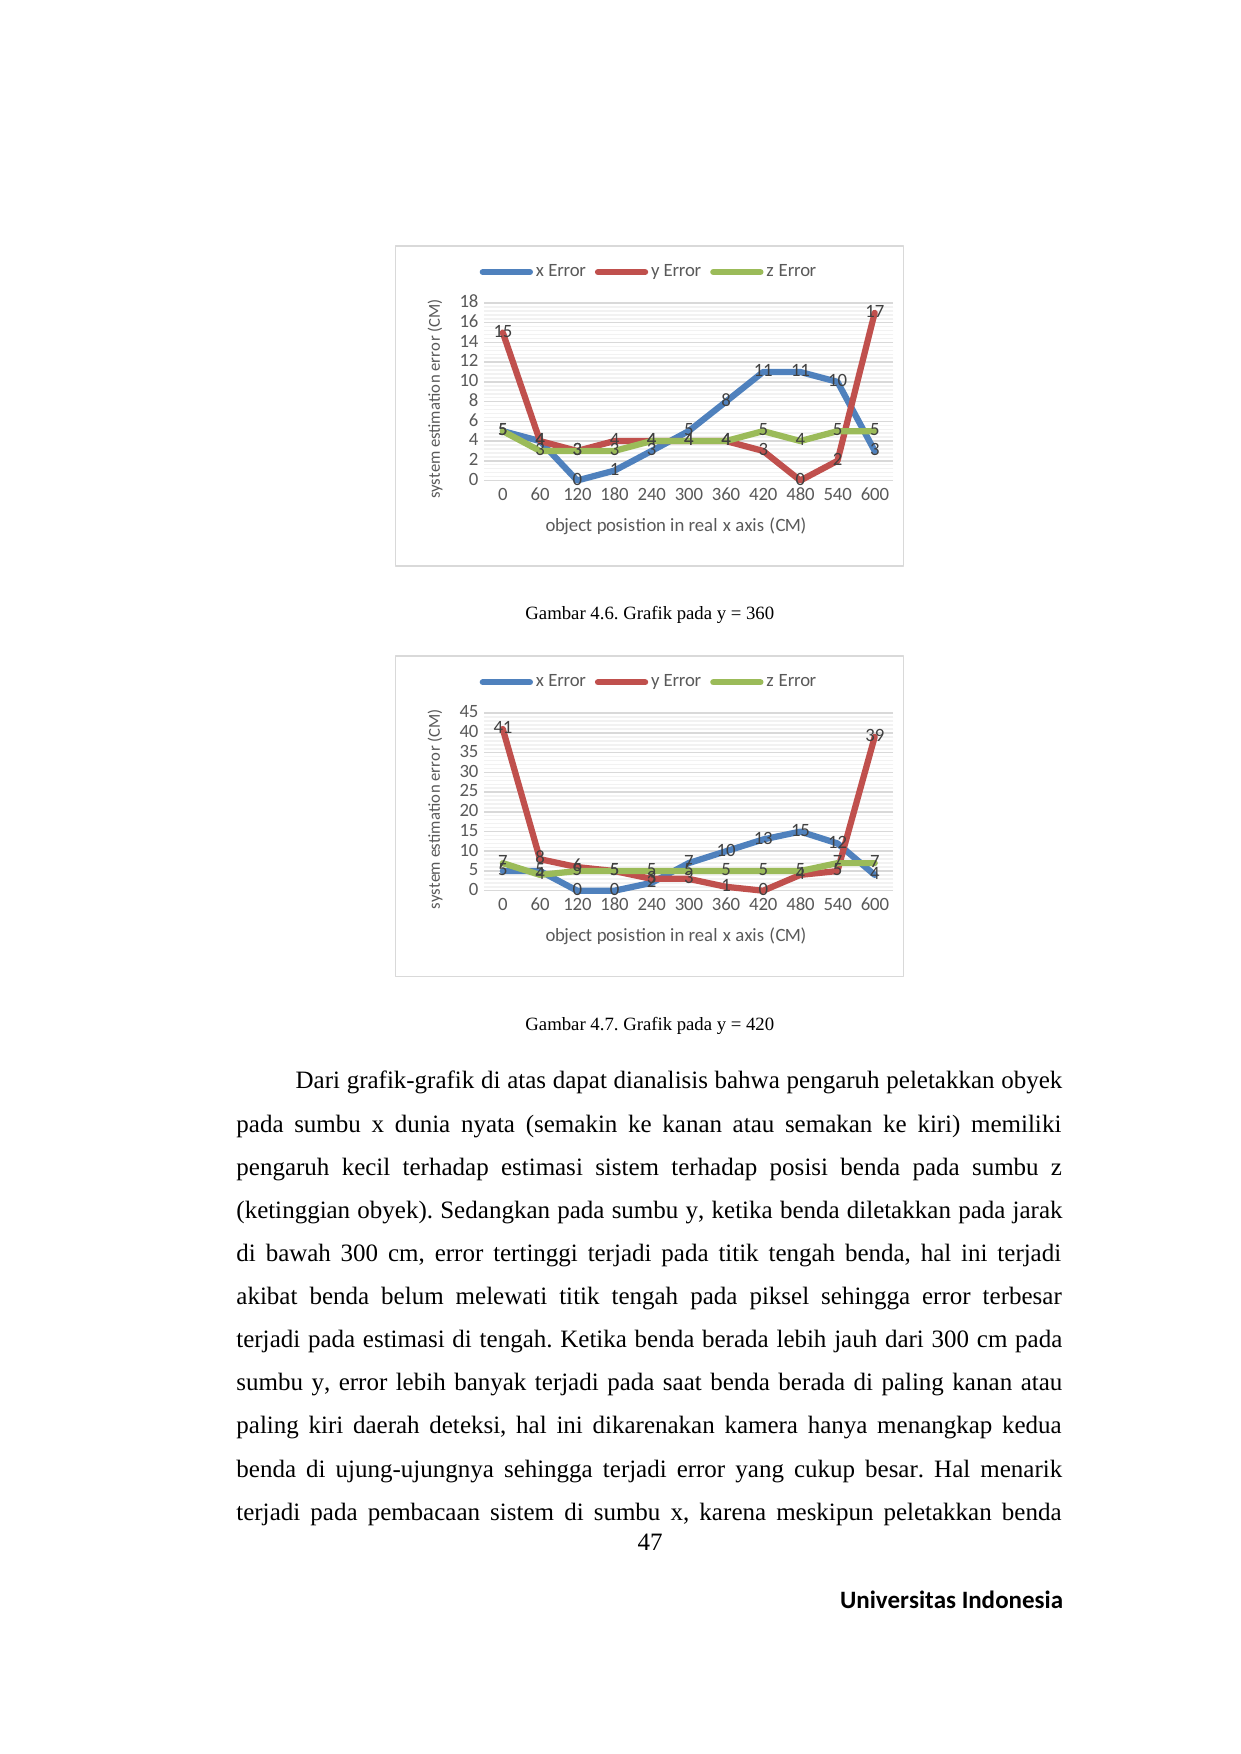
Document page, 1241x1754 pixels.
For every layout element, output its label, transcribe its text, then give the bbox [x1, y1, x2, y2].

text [236, 1066, 1063, 1526]
text Gambar 4.7. Grafik pada y = 420 [236, 1012, 1063, 1034]
text Gambar 4.6. Grafik pada y = 360 [236, 602, 1063, 624]
